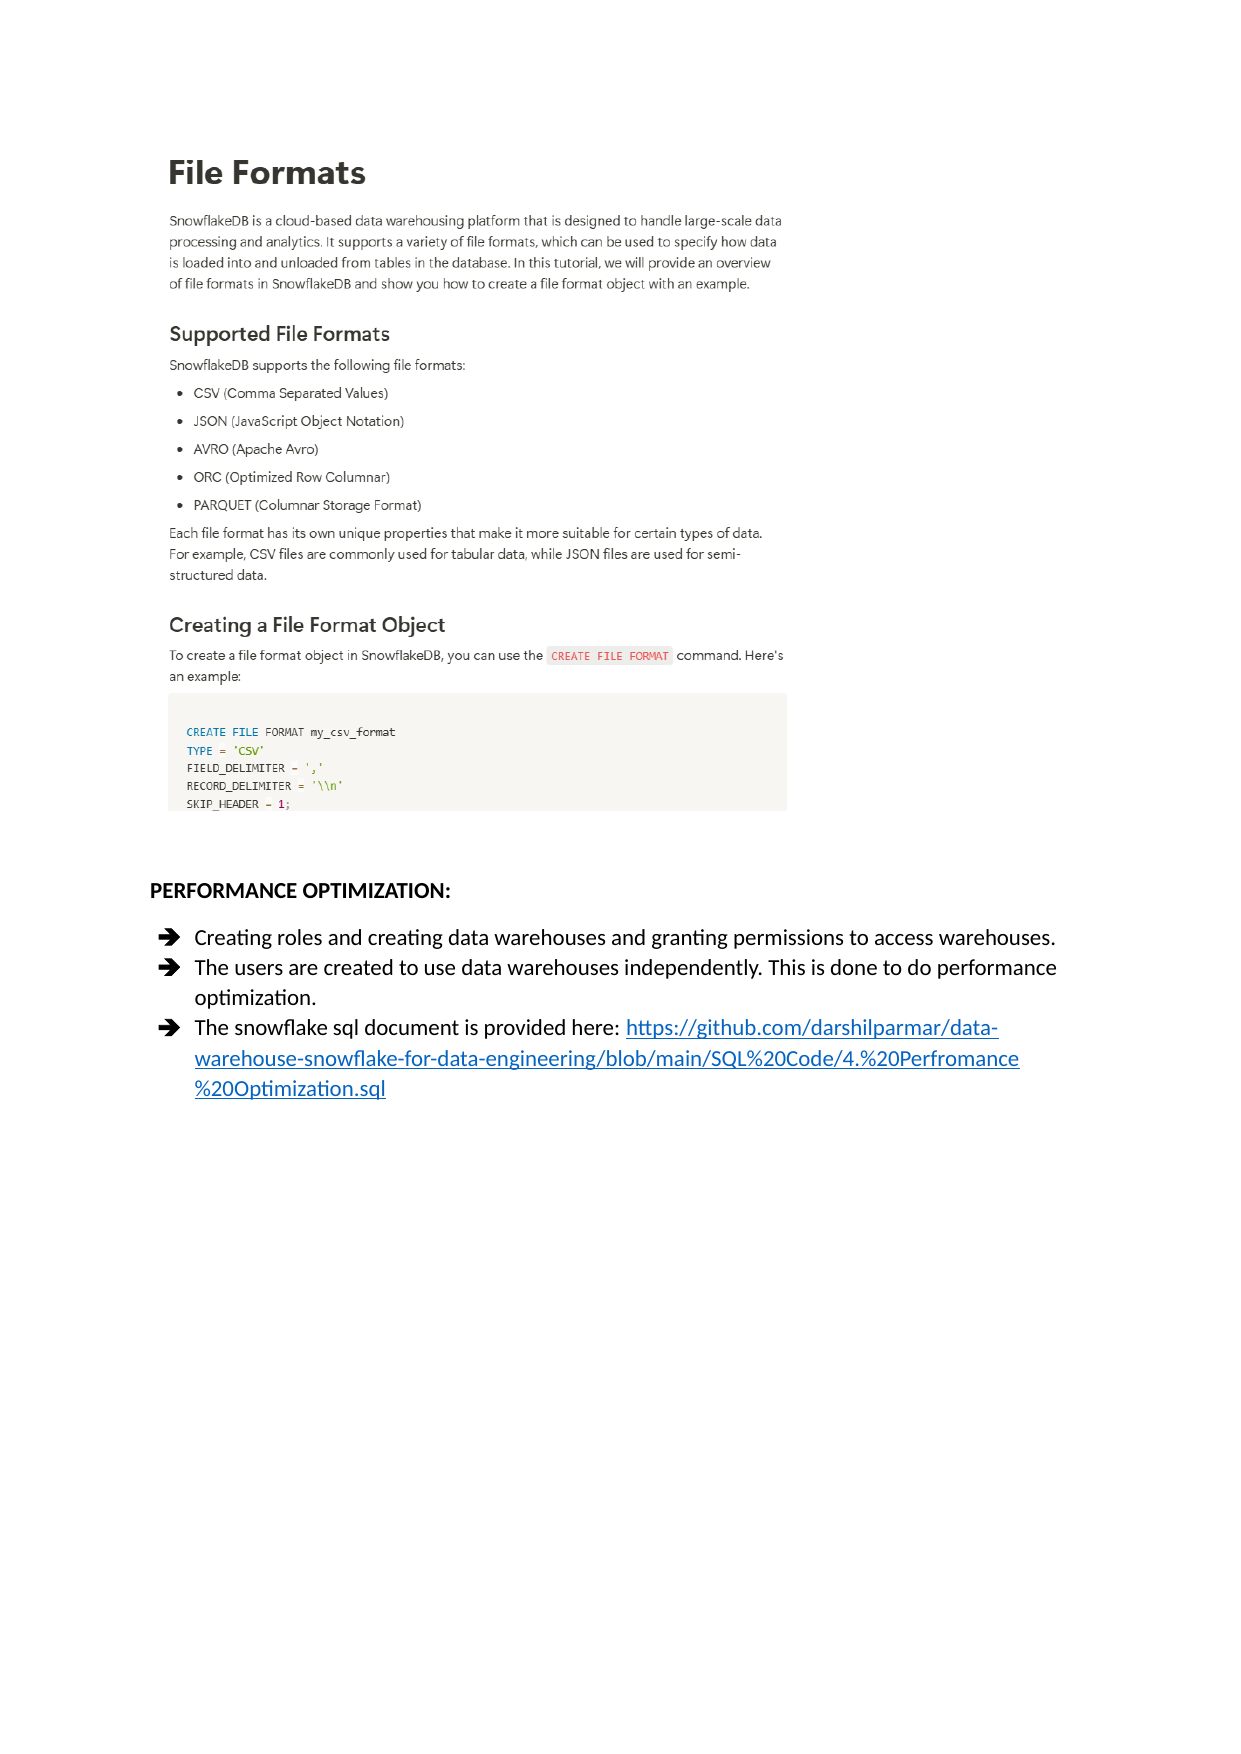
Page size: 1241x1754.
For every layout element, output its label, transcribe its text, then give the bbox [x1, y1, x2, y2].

list The users are created to use data warehouses independently. This is done to do performance optimization. [157, 953, 1090, 1011]
list The snowflake sql document is provided here: https://github.com/darshilparmar/data-warehouse-snowflake-for-data-engineering/blob/main/SQL%20Code/4.%20Perfromance%20Optimization.sql [157, 1013, 1090, 1102]
picture [150, 150, 793, 811]
list Creating roles and creating data warehouses and granting permissions to access warehouses. [157, 923, 1090, 951]
text PERFORMANCE OPTIMIZATION: [150, 876, 1090, 904]
